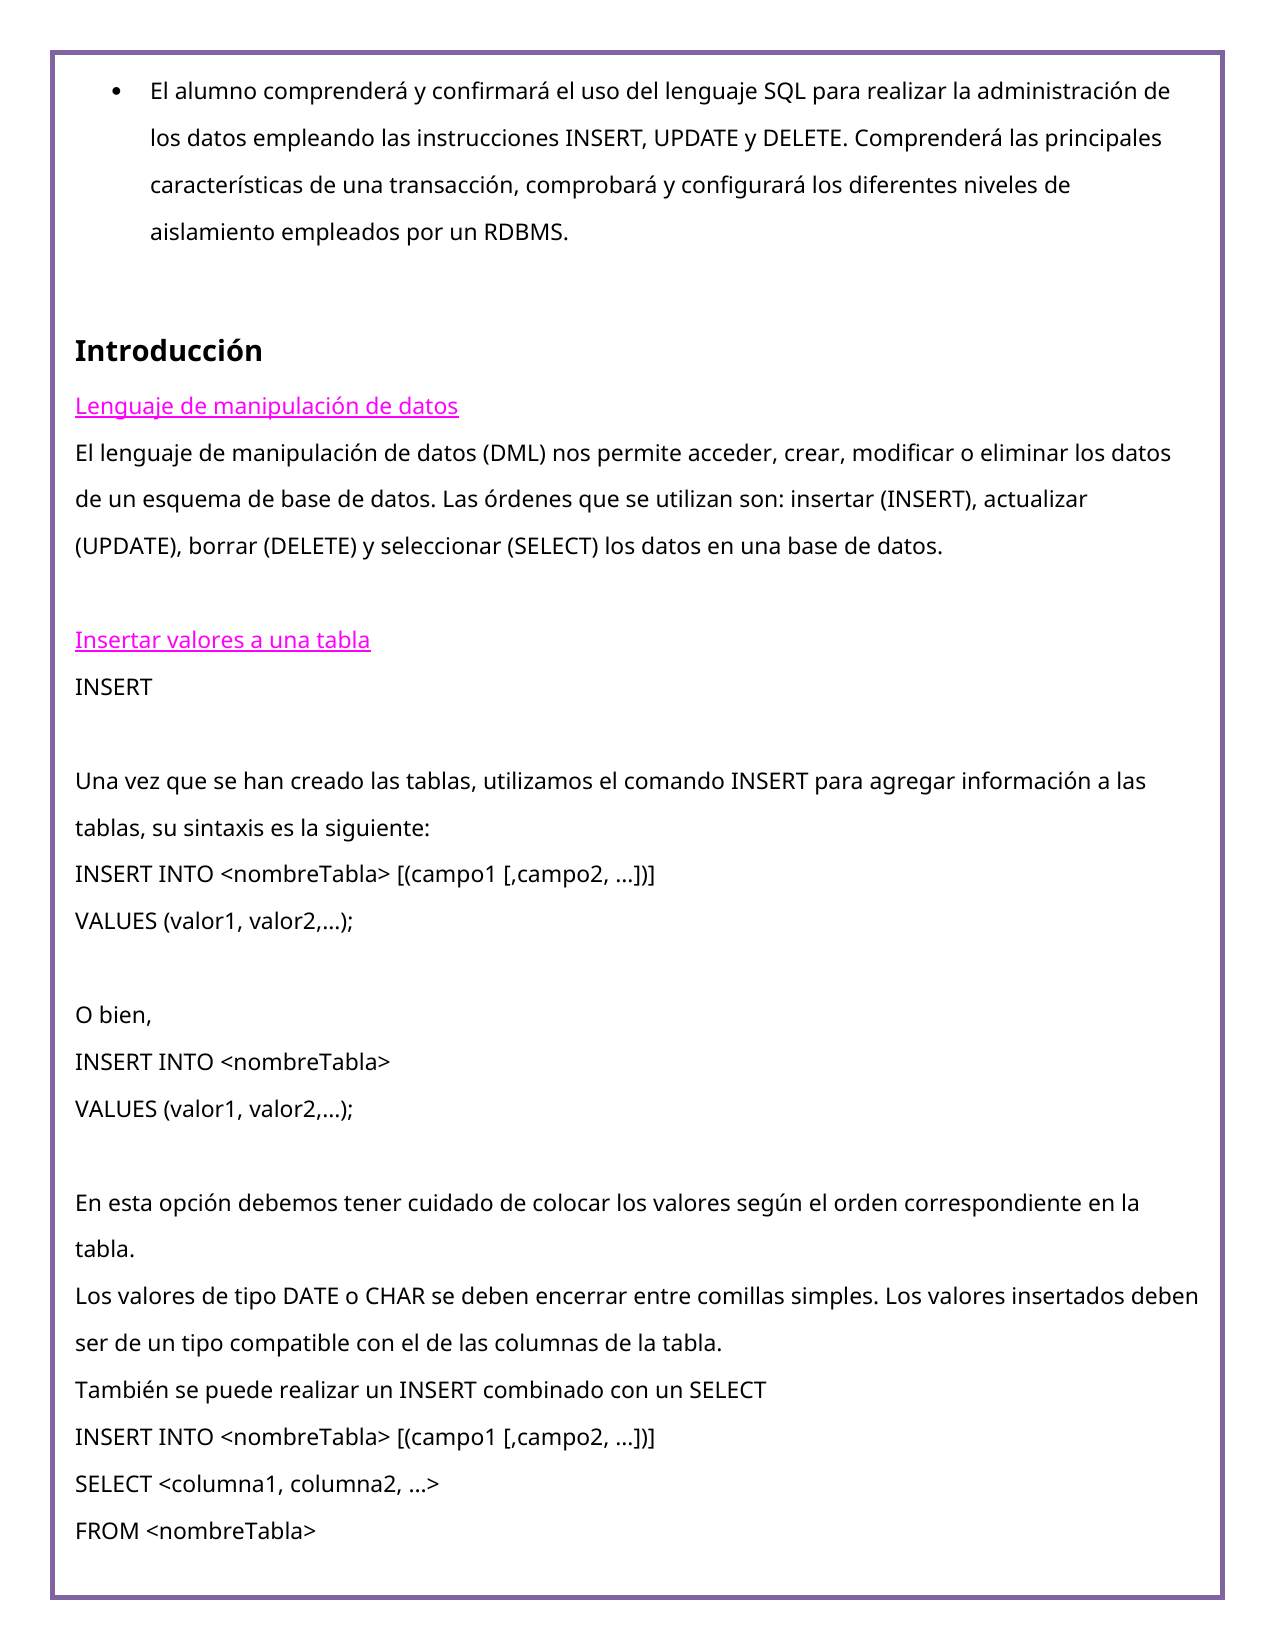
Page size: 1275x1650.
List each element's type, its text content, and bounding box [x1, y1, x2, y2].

text O bien, [75, 999, 1200, 1030]
text Una vez que se han creado las tablas, utilizamos el comando INSERT para agregar información a las tablas, su sintaxis es la siguiente: [75, 765, 1200, 843]
text Introducción [75, 330, 1200, 370]
text Los valores de tipo DATE o CHAR se deben encerrar entre comillas simples. Los valores insertados deben ser de un tipo compatible con el de las columnas de la tabla. [75, 1280, 1200, 1358]
text Lenguaje de manipulación de datos [75, 390, 1200, 421]
text VALUES (valor1, valor2,…); [75, 1093, 1200, 1124]
text INSERT [75, 671, 1200, 702]
text El lenguaje de manipulación de datos (DML) nos permite acceder, crear, modificar o eliminar los datos de un esquema de base de datos. Las órdenes que se utilizan son: insertar (INSERT), actualizar (UPDATE), borrar (DELETE) y seleccionar (SELECT) los datos en una base de datos. [75, 437, 1200, 562]
text Insertar valores a una tabla [75, 624, 1200, 655]
text INSERT INTO <nombreTabla> [(campo1 [,campo2, …])] [75, 1421, 1200, 1452]
list El alumno comprenderá y confirmará el uso del lenguaje SQL para realizar la administración de los datos empleando las instrucciones INSERT, UPDATE y DELETE. Comprenderá las principales características de una transacción, comprobará y configurará los diferentes niveles de aislamiento empleados por un RDBMS. [112, 75, 1200, 247]
text SELECT <columna1, columna2, …> [75, 1468, 1200, 1499]
text FROM <nombreTabla> [75, 1515, 1200, 1546]
text INSERT INTO <nombreTabla> [75, 1046, 1200, 1077]
text VALUES (valor1, valor2,…); [75, 905, 1200, 937]
text INSERT INTO <nombreTabla> [(campo1 [,campo2, …])] [75, 858, 1200, 890]
text También se puede realizar un INSERT combinado con un SELECT [75, 1374, 1200, 1405]
text En esta opción debemos tener cuidado de colocar los valores según el orden correspondiente en la tabla. [75, 1187, 1200, 1265]
